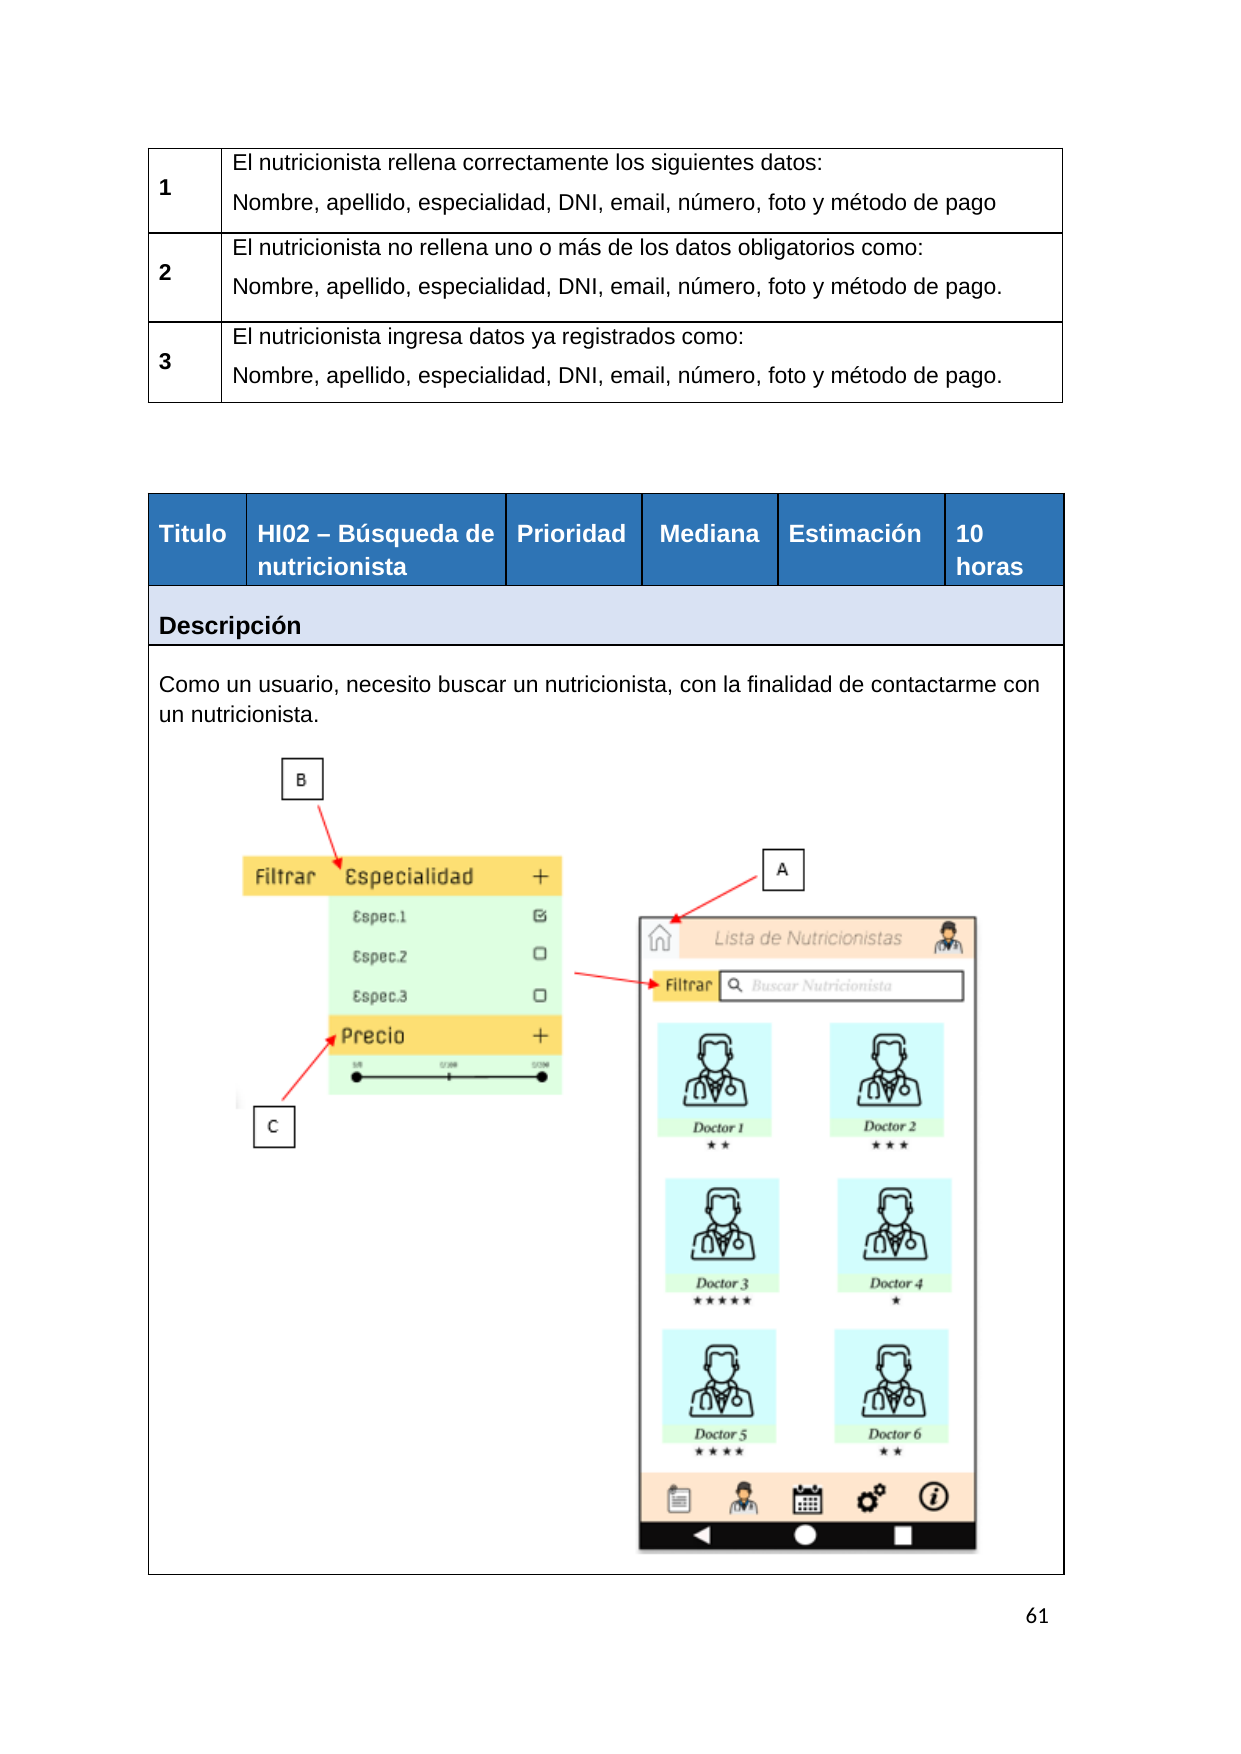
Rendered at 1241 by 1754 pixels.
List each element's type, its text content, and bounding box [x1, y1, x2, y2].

table_cell El nutricionista rellena correctamente los siguientes datos: Nombre, apellido, especialidad, DNI, email, número, foto y método de pago [222, 149, 1062, 232]
table_cell Como un usuario, necesito buscar un nutricionista, con la finalidad de contactarme con un nutricionista. [149, 646, 1063, 1573]
table_header Estimación [779, 494, 944, 585]
table_cell 3 [149, 323, 221, 402]
table_header HI02 – Búsqueda de nutricionista [247, 494, 505, 585]
table_header Titulo [149, 494, 246, 585]
table_cell 2 [149, 234, 221, 321]
table_cell 1 [149, 149, 221, 232]
table_header 10 horas [946, 494, 1063, 585]
table_header Prioridad [507, 494, 641, 585]
table_cell El nutricionista no rellena uno o más de los datos obligatorios como: Nombre, apellido, especialidad, DNI, email, número, foto y método de pago. [222, 234, 1062, 321]
table_cell El nutricionista ingresa datos ya registrados como: Nombre, apellido, especialidad, DNI, email, número, foto y método de pago. [222, 323, 1062, 402]
table_header Mediana [643, 494, 777, 585]
picture [219, 756, 993, 1570]
table_cell Descripción [149, 586, 1063, 644]
